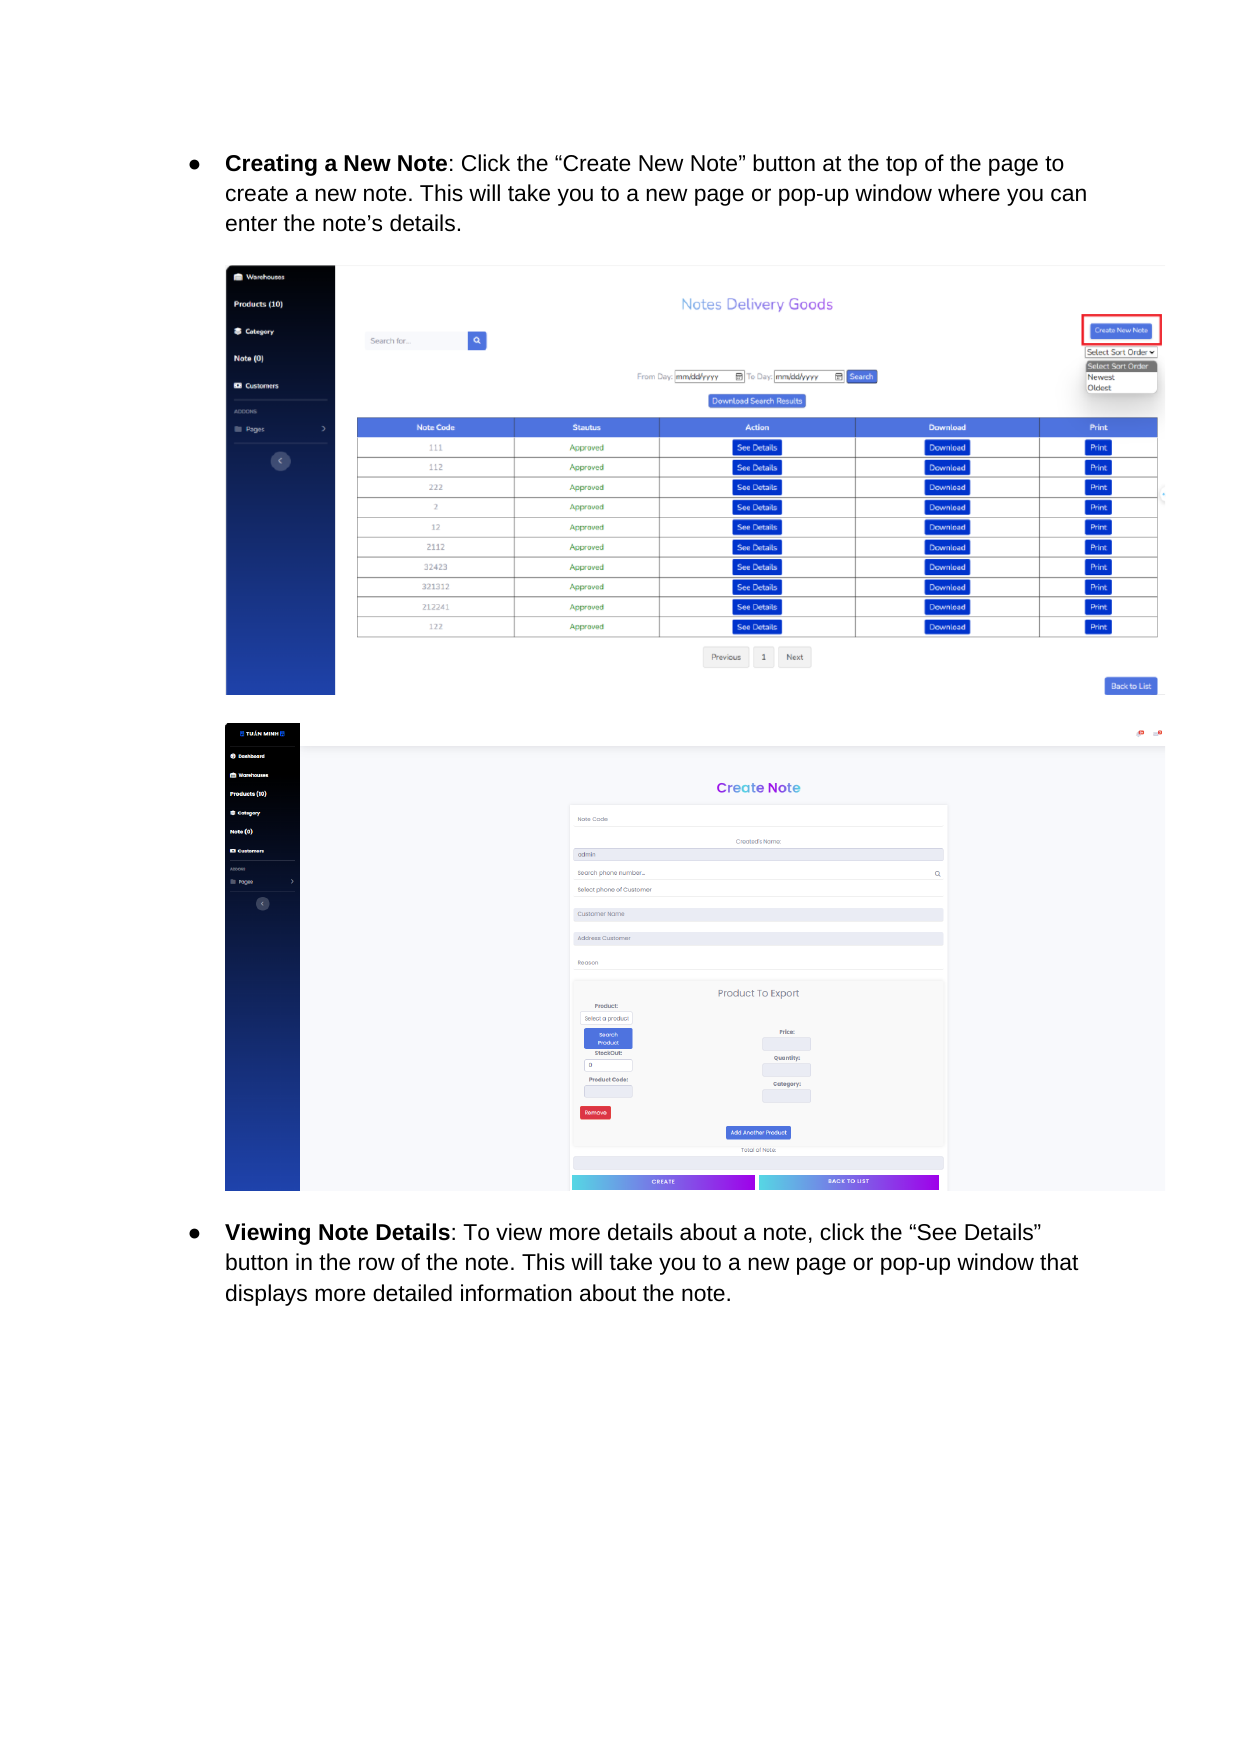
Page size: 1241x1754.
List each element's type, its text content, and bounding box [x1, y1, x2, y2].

list Viewing Note Details: To view more details about a note, click the “See Details” button in the row of the note. This will take you to a new page or pop-up window that displays more detailed information about the note. [187, 1219, 1090, 1306]
picture [225, 723, 1166, 1191]
picture [225, 265, 1166, 695]
list Creating a New Note: Click the “Create New Note” button at the top of the page to create a new note. This will take you to a new page or pop-up window where you can enter the note’s details. [187, 150, 1090, 237]
